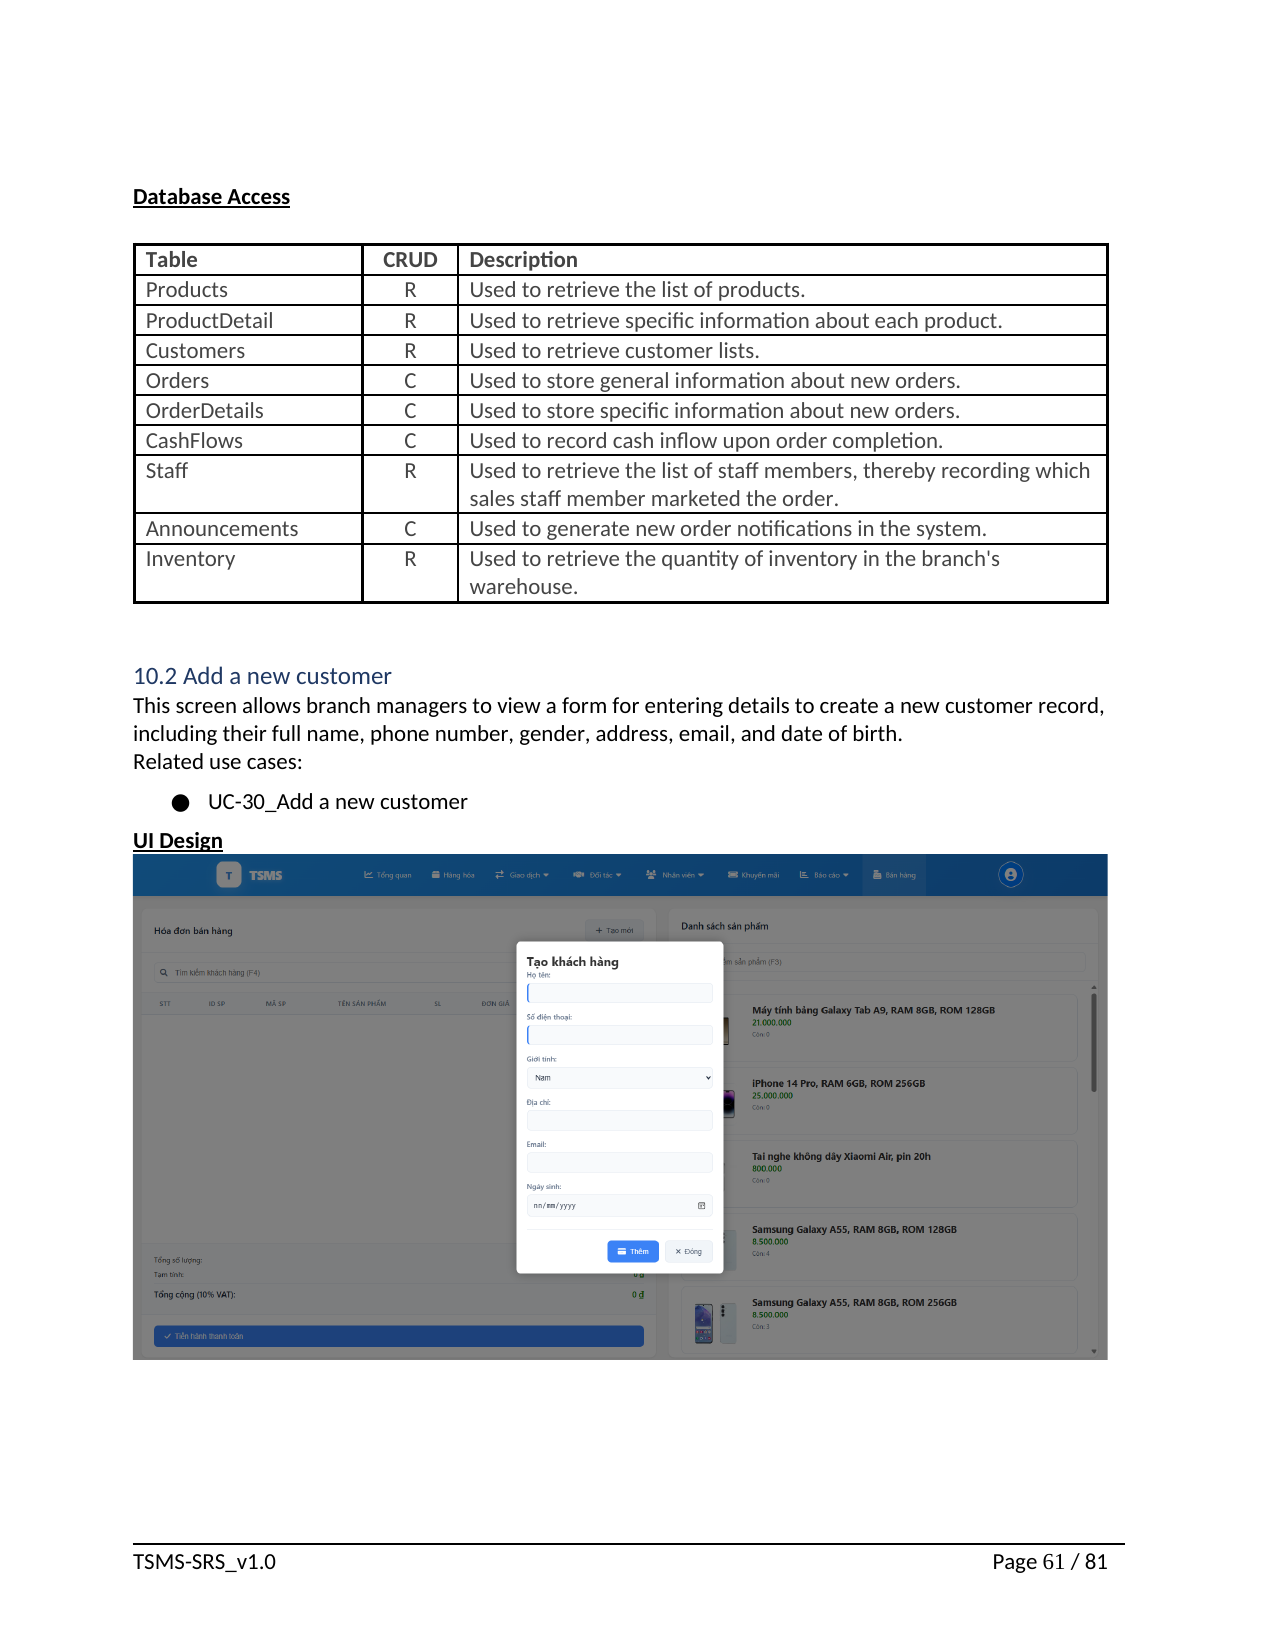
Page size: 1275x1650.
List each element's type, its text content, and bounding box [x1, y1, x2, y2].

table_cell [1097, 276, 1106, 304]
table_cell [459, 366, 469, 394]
list UC-30_Add a new customer [170, 775, 1125, 822]
subtitle 10.2 Add a new customer [133, 661, 1125, 691]
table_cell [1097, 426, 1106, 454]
table_cell Inventory [136, 545, 361, 601]
text This screen allows branch managers to view a form for entering details to create a new customer record, including their full name, phone number, gender, address, email, and date of birth. [133, 691, 1125, 747]
text Related use cases: [133, 747, 1125, 775]
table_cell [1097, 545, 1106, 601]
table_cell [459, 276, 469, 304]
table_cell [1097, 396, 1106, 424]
subtitle Database Access [133, 182, 1125, 210]
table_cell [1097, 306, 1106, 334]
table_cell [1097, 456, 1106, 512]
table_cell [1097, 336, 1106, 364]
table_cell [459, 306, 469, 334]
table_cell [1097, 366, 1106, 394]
table_cell R [364, 456, 457, 512]
picture [132, 854, 1108, 1360]
subtitle UI Design [133, 826, 1125, 854]
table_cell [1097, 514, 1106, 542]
table_cell R [364, 545, 457, 601]
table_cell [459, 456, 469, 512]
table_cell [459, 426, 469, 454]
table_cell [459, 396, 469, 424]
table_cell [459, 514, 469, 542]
table_cell Staff [136, 456, 361, 512]
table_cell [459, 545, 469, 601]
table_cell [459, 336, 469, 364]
